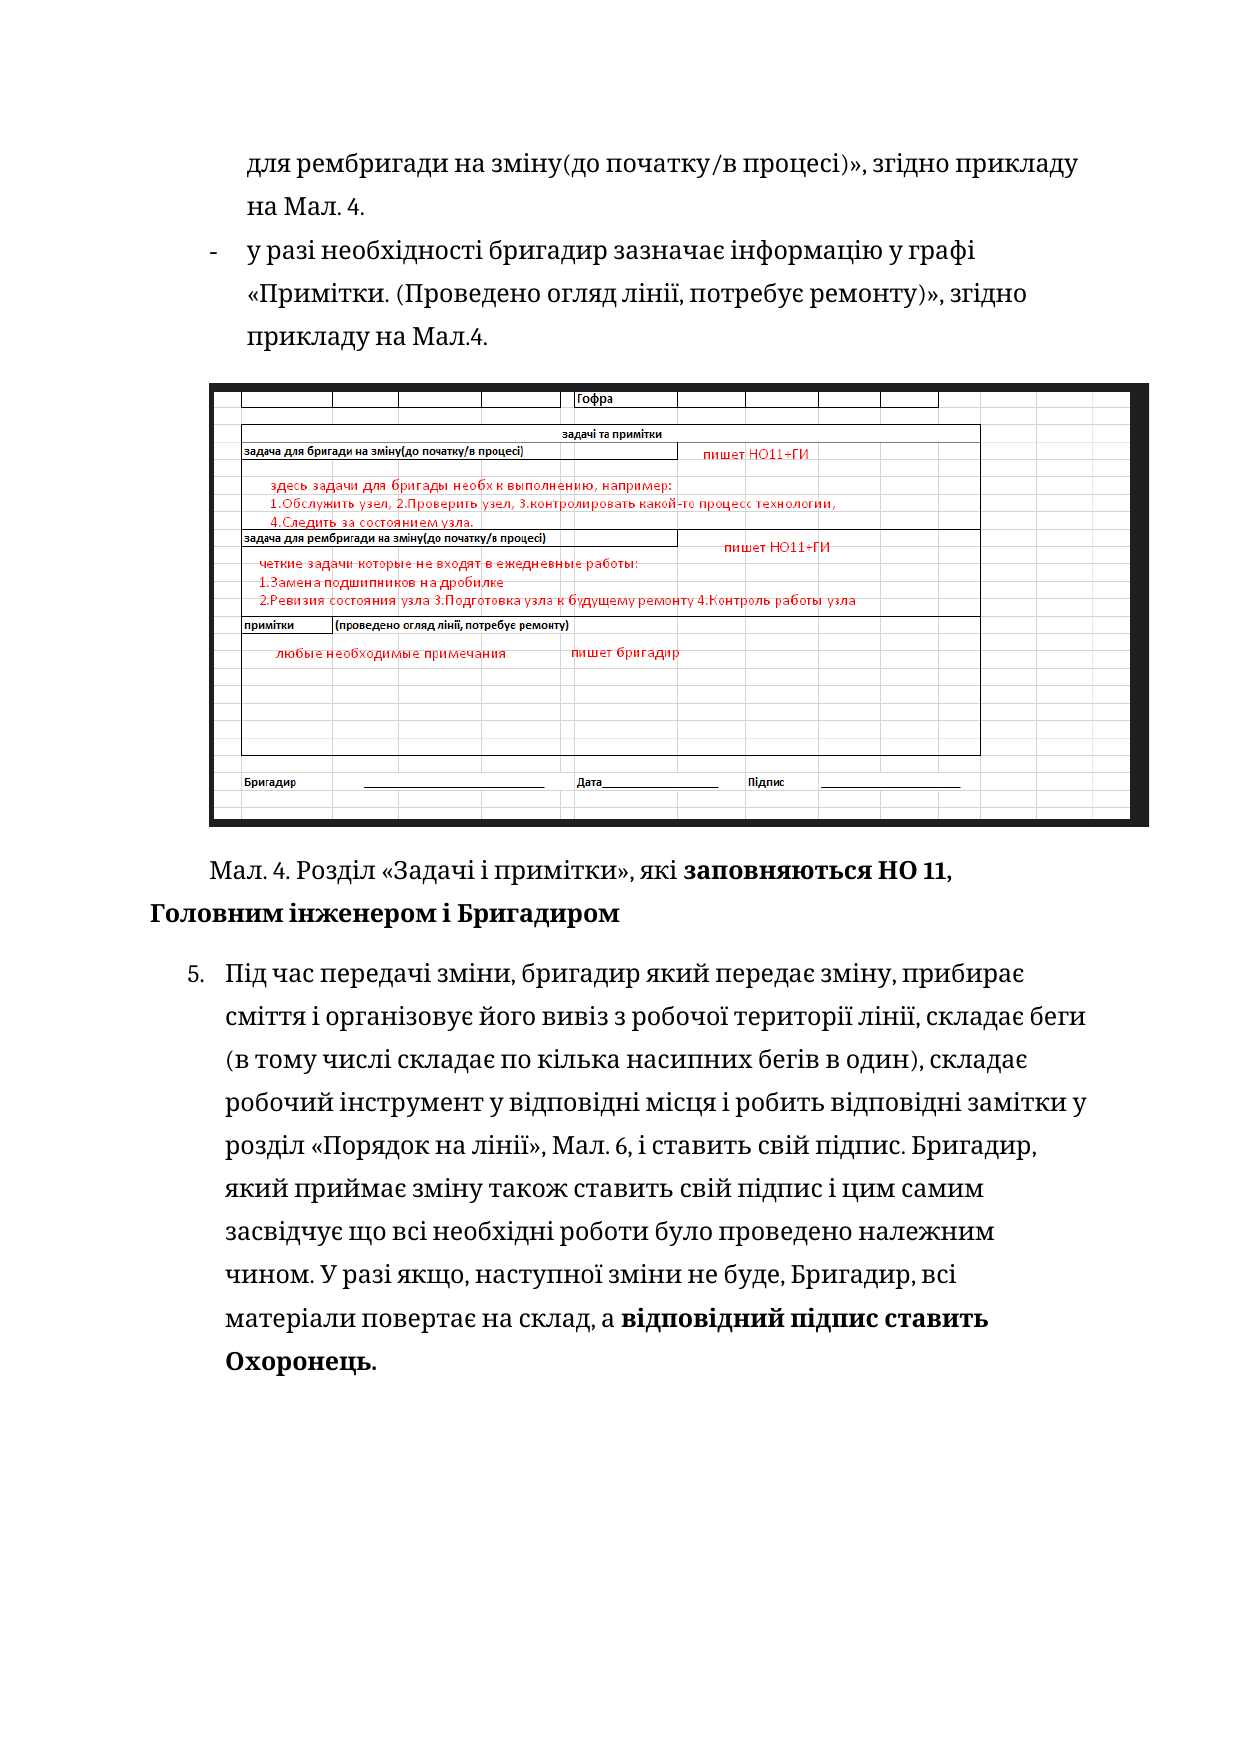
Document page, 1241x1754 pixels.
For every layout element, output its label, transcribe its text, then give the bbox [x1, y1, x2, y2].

text Мал. 4. Розділ «Задачі і примітки», які заповняються НО 11, Головним інженером і Бригадиром [150, 857, 1090, 928]
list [209, 150, 1090, 222]
picture [209, 383, 1150, 827]
list у разі необхідності бригадир зазначає інформацію у графі «Примітки. (Проведено огляд лінії, потребує ремонту)», згідно прикладу на Мал.4. [209, 236, 1090, 352]
list Під час передачі зміни, бригадир який передає зміну, прибирає сміття і організовує його вивіз з робочої території лінії, складає беги (в тому числі складає по кілька насипних бегів в один), складає робочий інструмент у відповідні місця і робить відповідні замітки у розділ «Порядок на лінії», Мал. 6, і ставить свій підпис. Бригадир, який приймає зміну також ставить свій підпис і цим самим засвідчує що всі необхідні роботи було проведено належним чином. У разі якщо, наступної зміни не буде, Бригадир, всі матеріали повертає на склад, а відповідний підпис ставить Охоронець. [187, 959, 1090, 1376]
